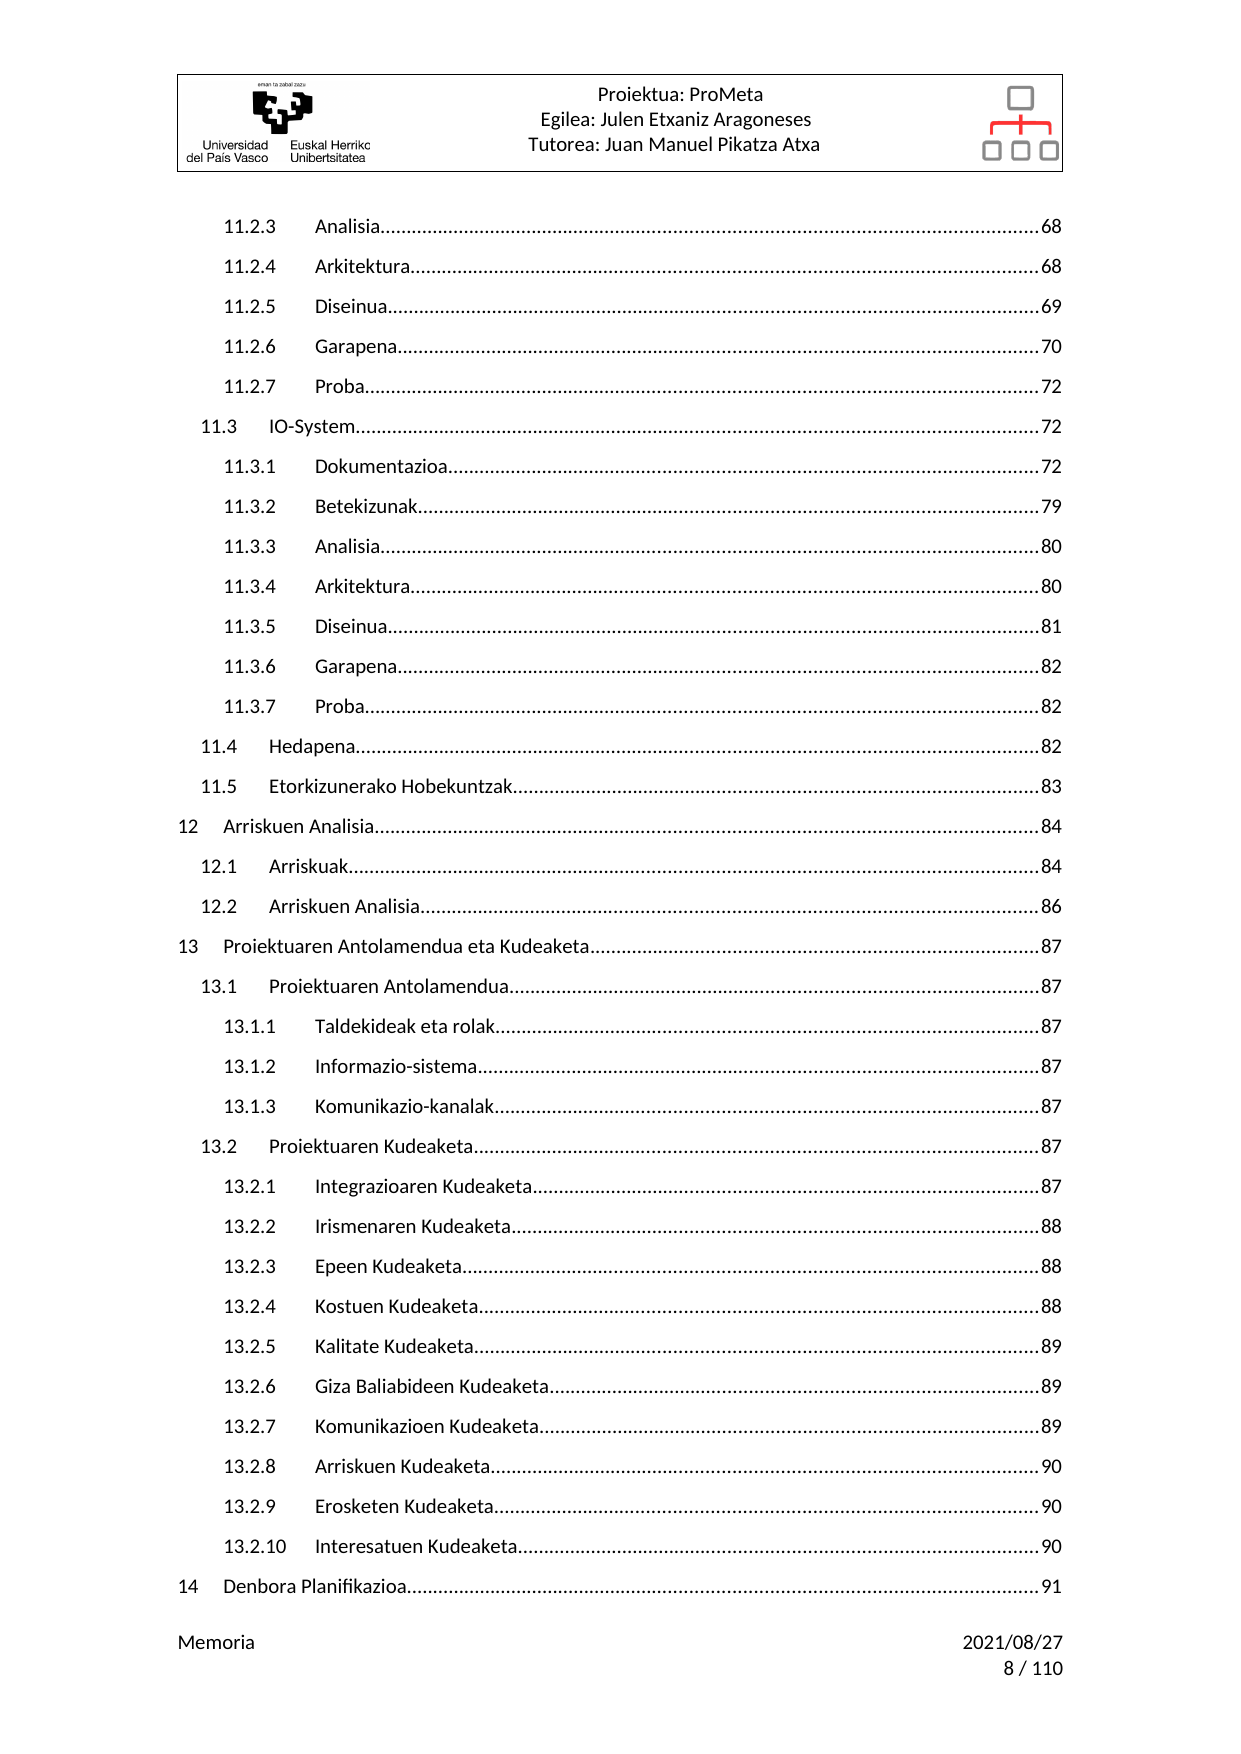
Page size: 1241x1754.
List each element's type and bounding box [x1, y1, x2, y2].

picture [182, 81, 370, 162]
picture [978, 80, 1060, 162]
